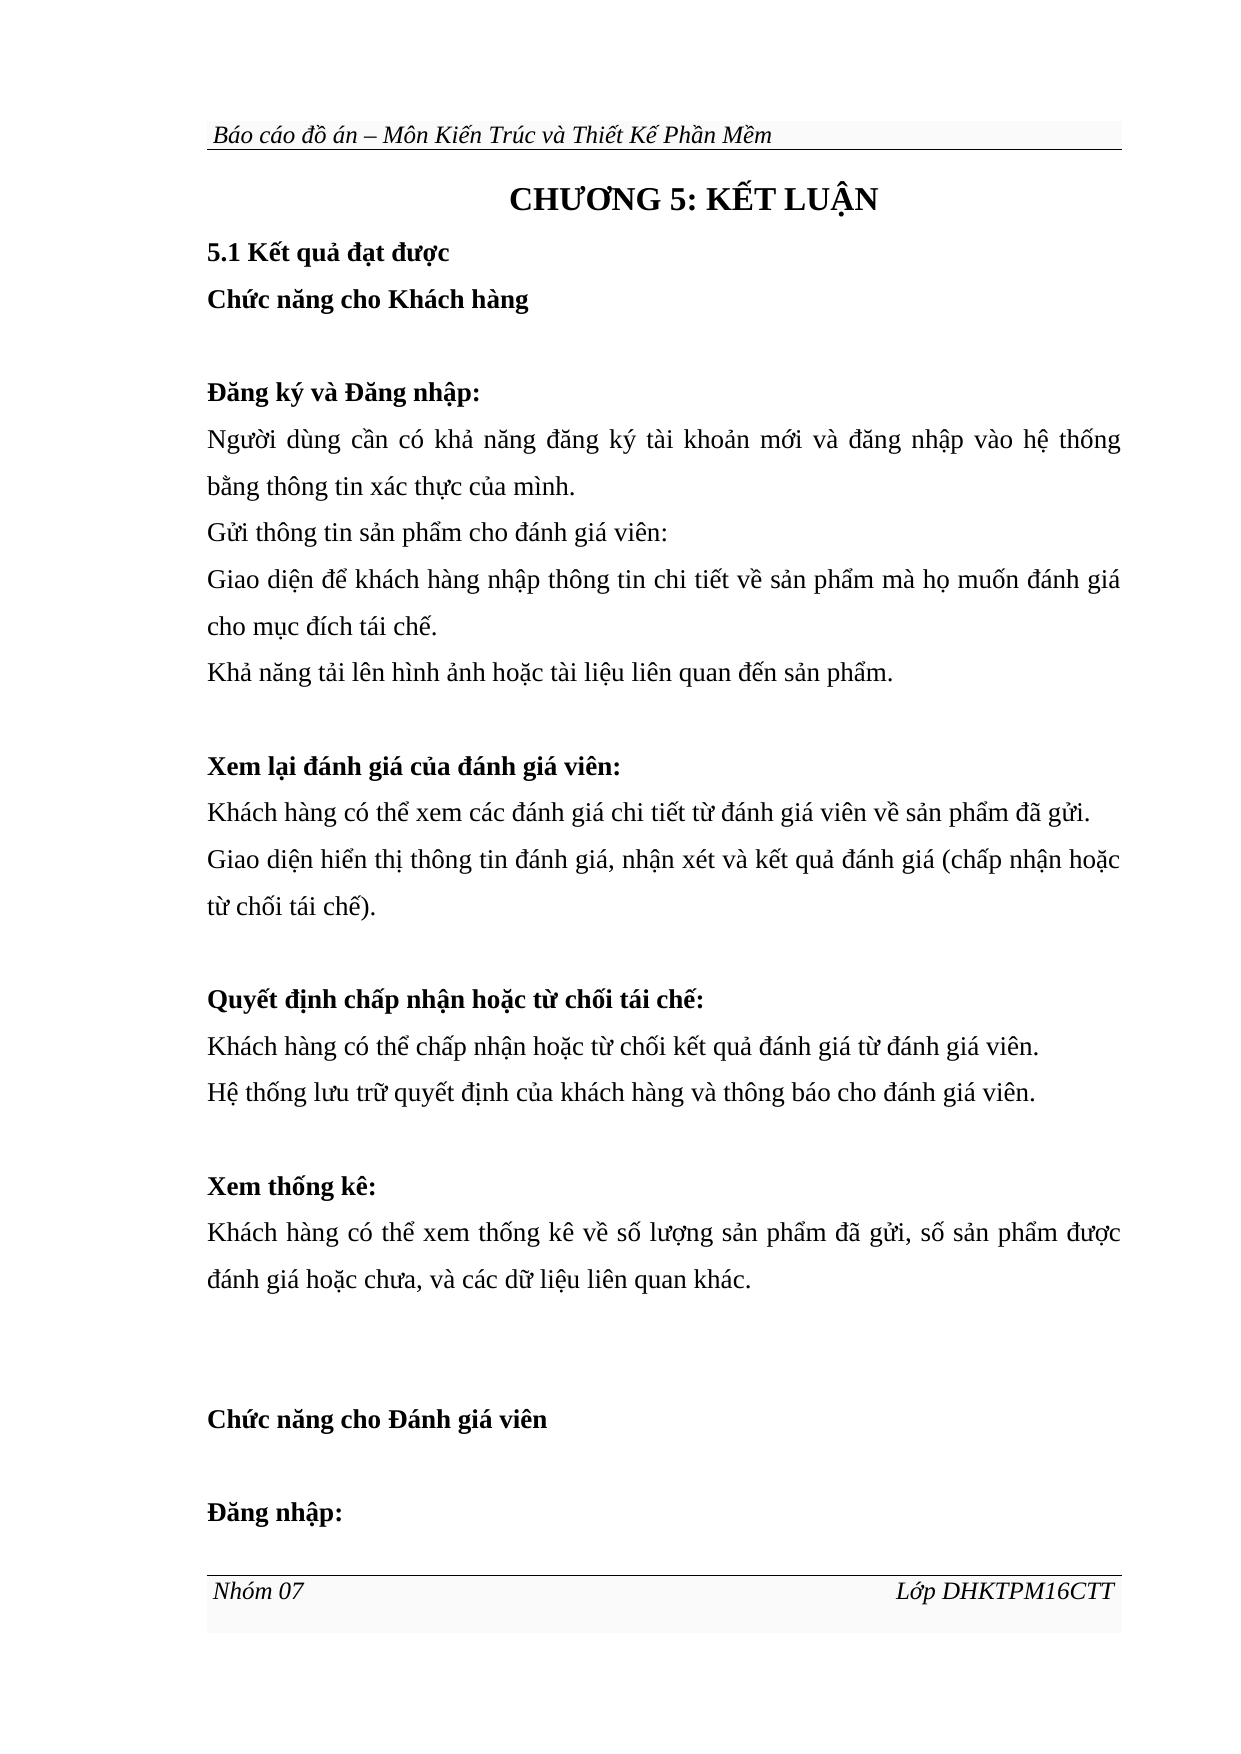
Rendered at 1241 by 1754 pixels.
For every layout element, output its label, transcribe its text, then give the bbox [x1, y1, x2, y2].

text Đăng nhập: [207, 1497, 1122, 1528]
text Quyết định chấp nhận hoặc từ chối tái chế: [207, 983, 1122, 1014]
text Giao diện để khách hàng nhập thông tin chi tiết về sản phẩm mà họ muốn đánh giá cho mục đích tái chế. [207, 563, 1122, 641]
text Chức năng cho Khách hàng [207, 283, 1122, 314]
text Khách hàng có thể xem thống kê về số lượng sản phẩm đã gửi, số sản phẩm được đánh giá hoặc chưa, và các dữ liệu liên quan khác. [207, 1217, 1122, 1294]
subtitle Kết quả đạt được [207, 237, 1122, 268]
text Đăng ký và Đăng nhập: [207, 377, 1122, 408]
text Giao diện hiển thị thông tin đánh giá, nhận xét và kết quả đánh giá (chấp nhận hoặc từ chối tái chế). [207, 843, 1122, 921]
subtitle : KẾT LUẬN [207, 179, 1122, 217]
text Khách hàng có thể xem các đánh giá chi tiết từ đánh giá viên về sản phẩm đã gửi. [207, 797, 1122, 828]
text Gửi thông tin sản phẩm cho đánh giá viên: [207, 517, 1122, 548]
text Khách hàng có thể chấp nhận hoặc từ chối kết quả đánh giá từ đánh giá viên. [207, 1030, 1122, 1061]
text Người dùng cần có khả năng đăng ký tài khoản mới và đăng nhập vào hệ thống bằng thông tin xác thực của mình. [207, 423, 1122, 501]
text Xem lại đánh giá của đánh giá viên: [207, 750, 1122, 781]
text Chức năng cho Đánh giá viên [207, 1403, 1122, 1434]
text Xem thống kê: [207, 1170, 1122, 1201]
text Khả năng tải lên hình ảnh hoặc tài liệu liên quan đến sản phẩm. [207, 657, 1122, 688]
text Hệ thống lưu trữ quyết định của khách hàng và thông báo cho đánh giá viên. [207, 1077, 1122, 1108]
